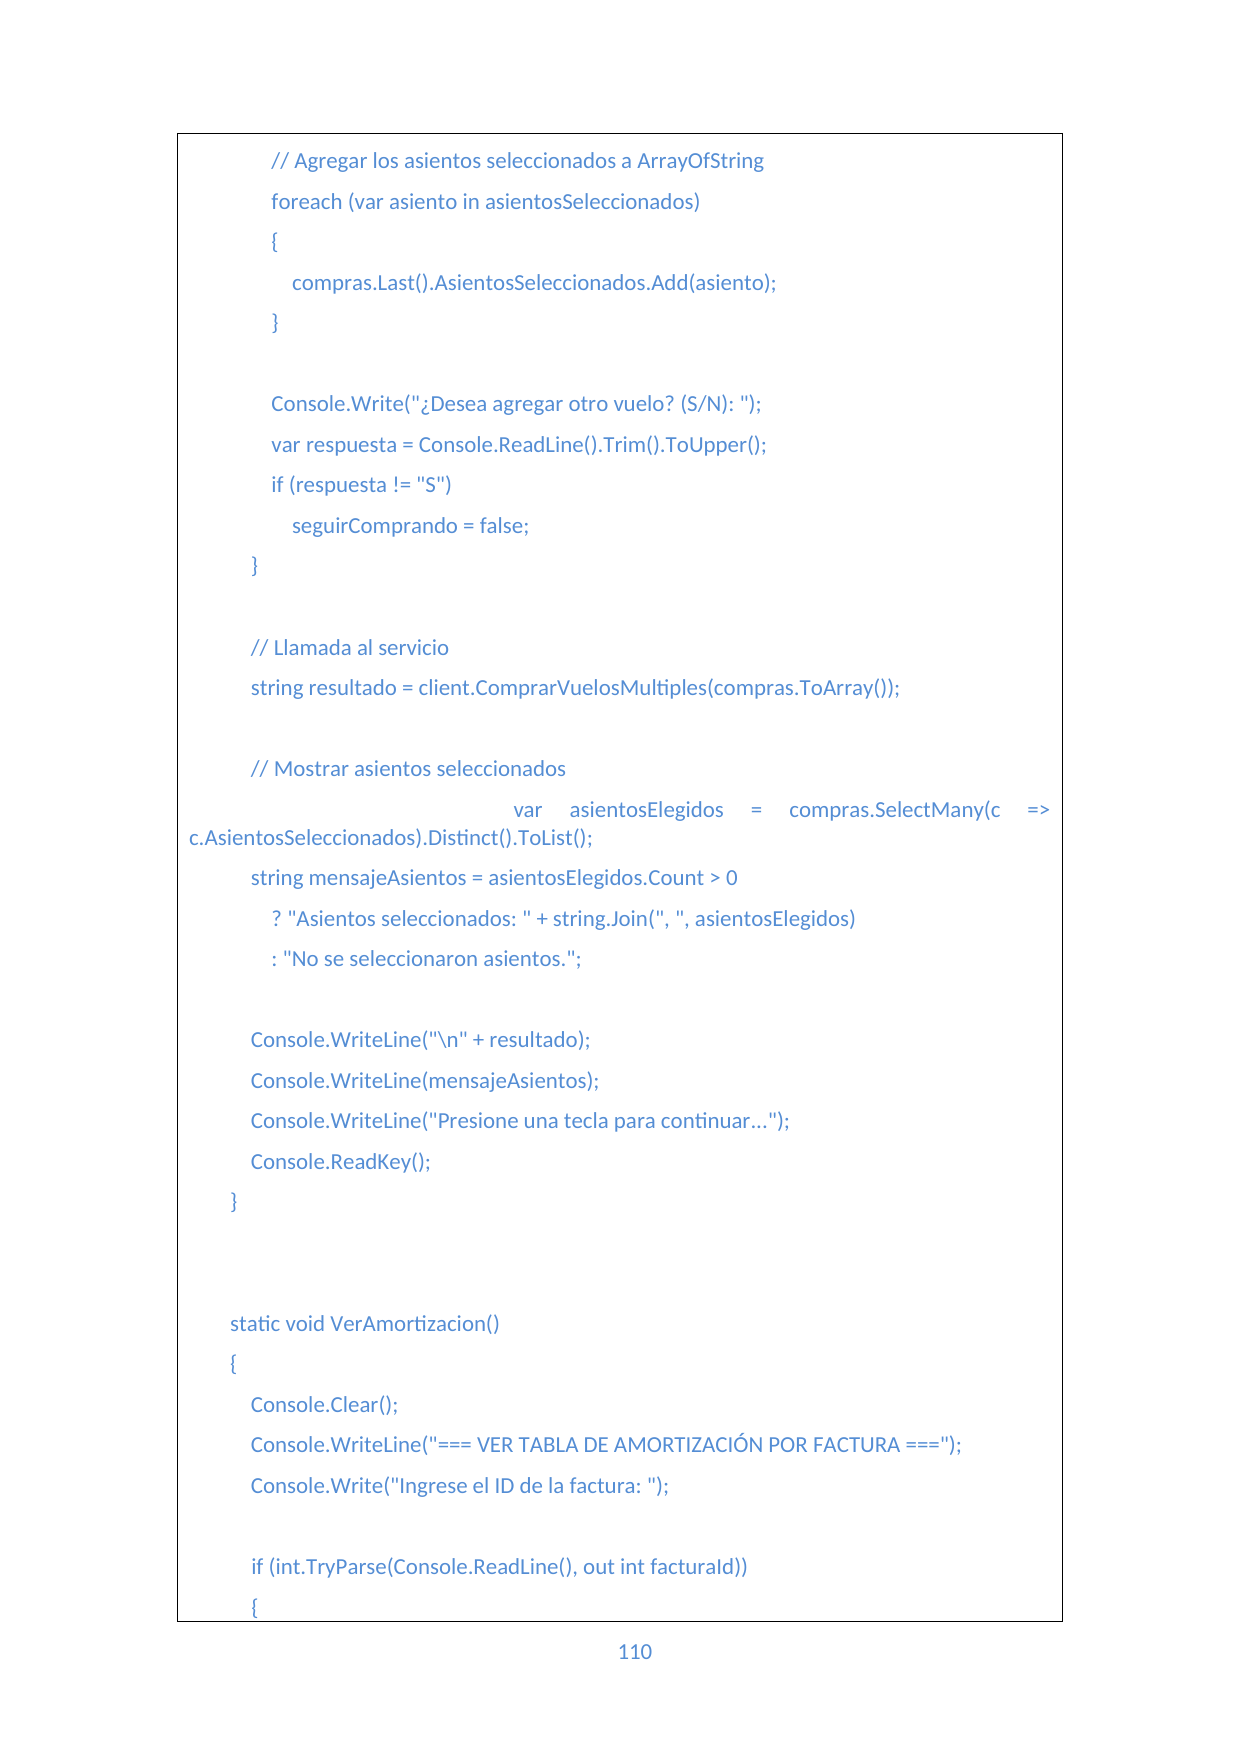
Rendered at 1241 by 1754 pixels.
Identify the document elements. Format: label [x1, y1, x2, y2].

table_header [178, 134, 1062, 1621]
